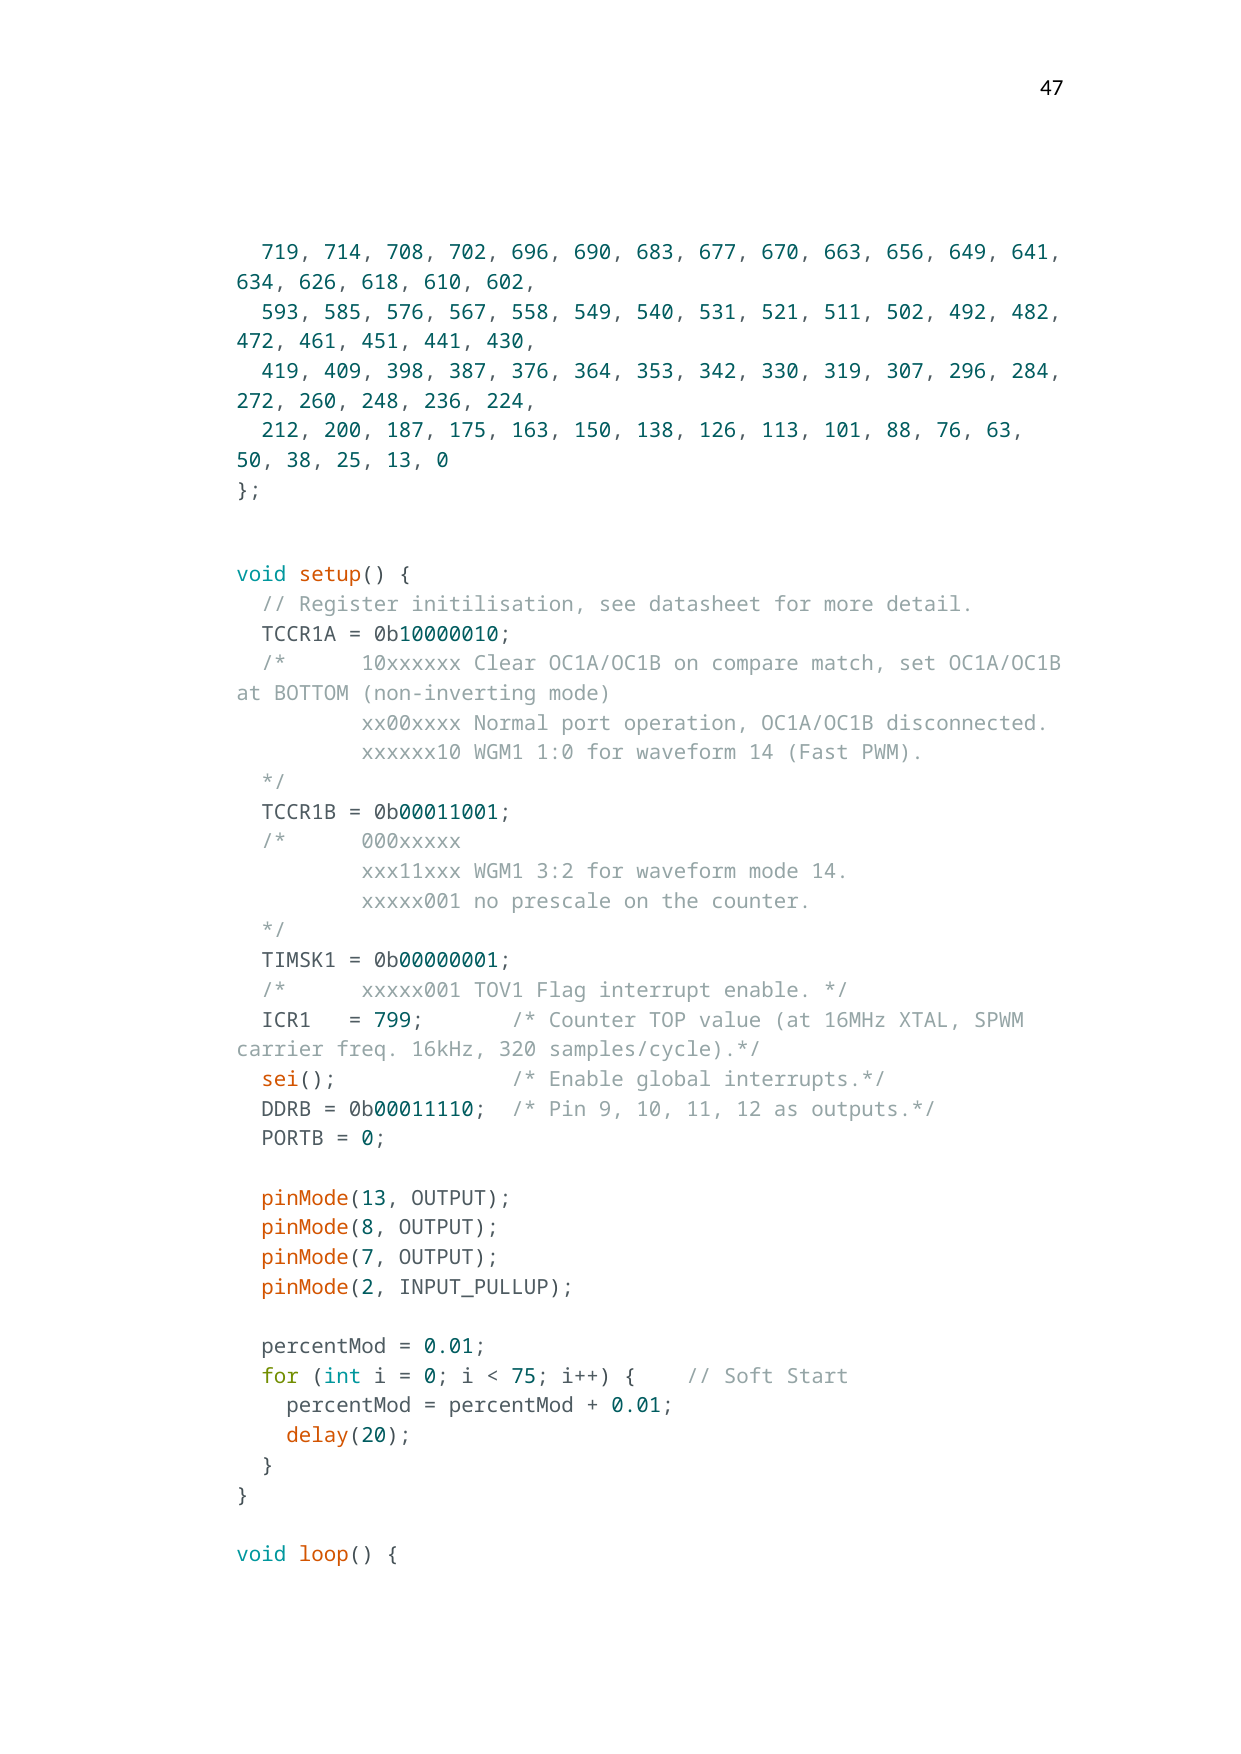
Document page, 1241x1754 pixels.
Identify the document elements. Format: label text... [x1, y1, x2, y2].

text delay(20); [236, 1419, 1063, 1449]
text void setup() { [236, 558, 1063, 588]
text 719, 714, 708, 702, 696, 690, 683, 677, 670, 663, 656, 649, 641, 634, 626, 618, 610, 602, [236, 236, 1063, 296]
text // Register initilisation, see datasheet for more detail. [236, 588, 1063, 617]
text pinMode(13, OUTPUT); [236, 1182, 1063, 1211]
text xxx11xxx WGM1 3:2 for waveform mode 14. [236, 855, 1063, 885]
text 419, 409, 398, 387, 376, 364, 353, 342, 330, 319, 307, 296, 284, 272, 260, 248, 236, 224, [236, 355, 1063, 414]
text pinMode(8, OUTPUT); [236, 1211, 1063, 1241]
text /* xxxxx001 TOV1 Flag interrupt enable. */ [236, 974, 1063, 1003]
text */ [236, 766, 1063, 796]
text for (int i = 0; i < 75; i++) { // Soft Start [236, 1360, 1063, 1389]
text xxxxxx10 WGM1 1:0 for waveform 14 (Fast PWM). [236, 736, 1063, 766]
text xx00xxxx Normal port operation, OC1A/OC1B disconnected. [236, 707, 1063, 736]
text /* 10xxxxxx Clear OC1A/OC1B on compare match, set OC1A/OC1B at BOTTOM (non-inverting mode) [236, 647, 1063, 707]
text percentMod = percentMod + 0.01; [236, 1389, 1063, 1419]
text TIMSK1 = 0b00000001; [236, 944, 1063, 974]
text xxxxx001 no prescale on the counter. [236, 885, 1063, 914]
text TCCR1A = 0b10000010; [236, 617, 1063, 647]
text TCCR1B = 0b00011001; [236, 796, 1063, 825]
text }; [236, 474, 1063, 503]
text PORTB = 0; [236, 1122, 1063, 1152]
text void loop() { [236, 1538, 1063, 1567]
text } [236, 1478, 1063, 1508]
text /* 000xxxxx [236, 825, 1063, 855]
text ICR1 = 799; /* Counter TOP value (at 16MHz XTAL, SPWM carrier freq. 16kHz, 320 samples/cycle).*/ [236, 1003, 1063, 1063]
text pinMode(2, INPUT_PULLUP); [236, 1271, 1063, 1300]
text DDRB = 0b00011110; /* Pin 9, 10, 11, 12 as outputs.*/ [236, 1092, 1063, 1122]
text sei(); /* Enable global interrupts.*/ [236, 1063, 1063, 1092]
text 593, 585, 576, 567, 558, 549, 540, 531, 521, 511, 502, 492, 482, 472, 461, 451, 441, 430, [236, 296, 1063, 355]
text */ [236, 914, 1063, 944]
text } [236, 1449, 1063, 1478]
text percentMod = 0.01; [236, 1330, 1063, 1360]
text pinMode(7, OUTPUT); [236, 1241, 1063, 1271]
text 212, 200, 187, 175, 163, 150, 138, 126, 113, 101, 88, 76, 63, 50, 38, 25, 13, 0 [236, 414, 1063, 474]
